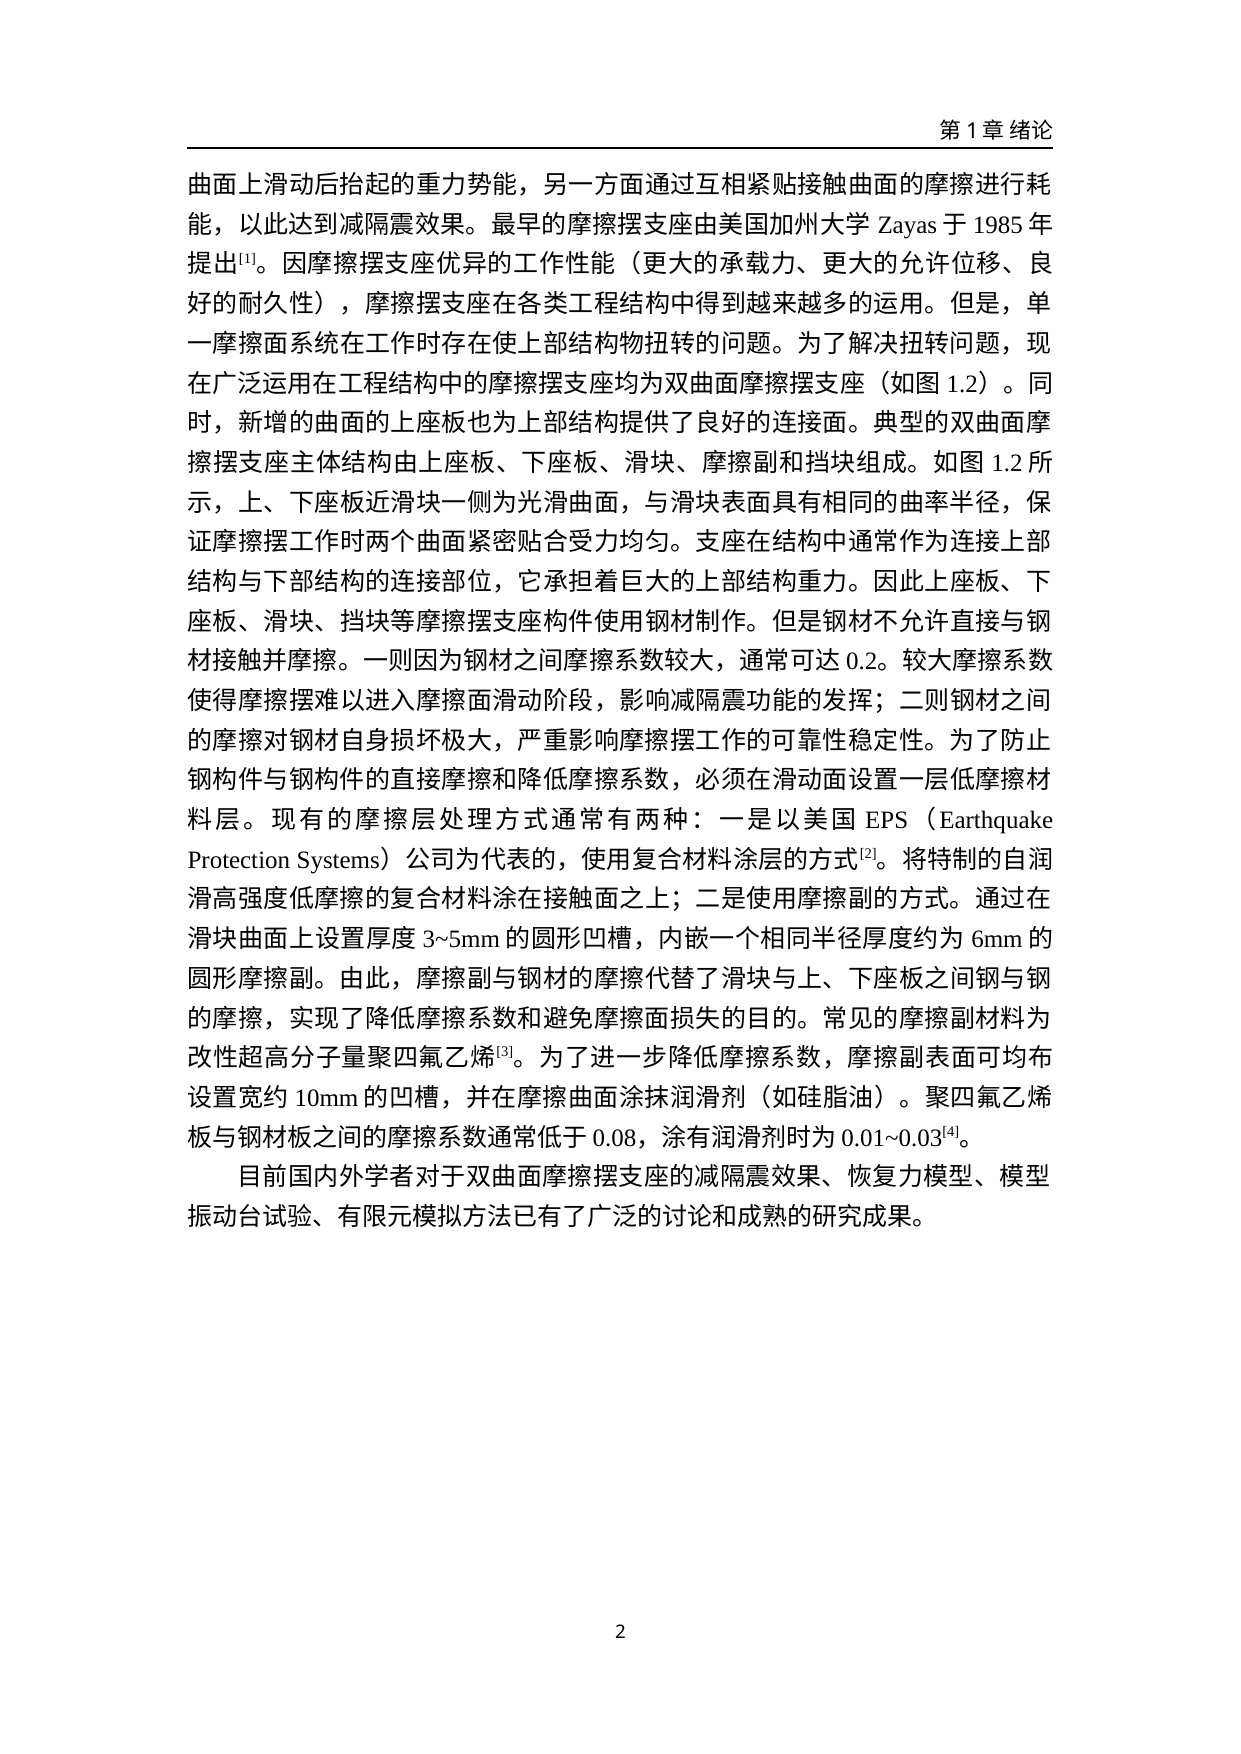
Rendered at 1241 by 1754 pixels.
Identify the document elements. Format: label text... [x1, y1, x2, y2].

text 目前国内外学者对于双曲面摩擦摆支座的减隔震效果、恢复力模型、模型振动台试验、有限元模拟方法已有了广泛的讨论和成熟的研究成果。 [187, 1155, 1053, 1234]
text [187, 163, 1053, 1155]
